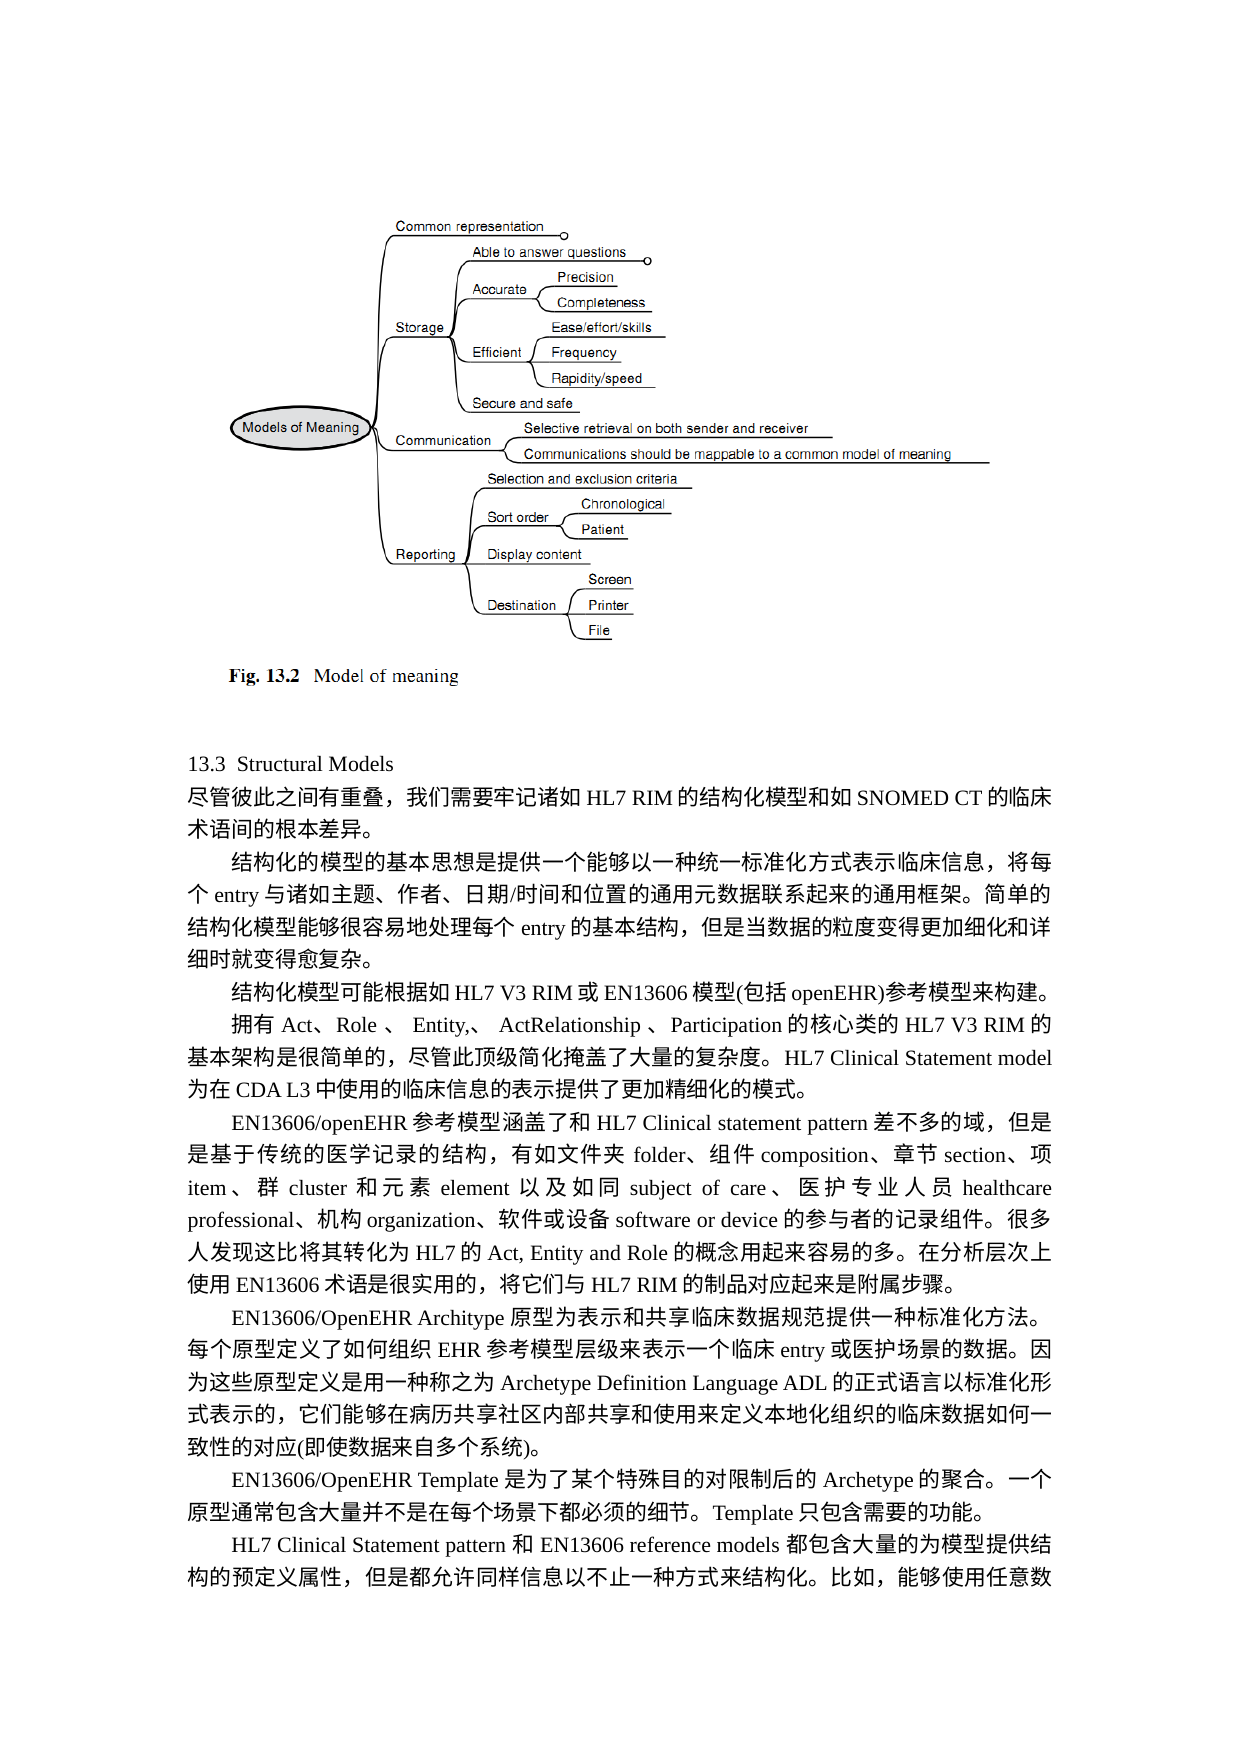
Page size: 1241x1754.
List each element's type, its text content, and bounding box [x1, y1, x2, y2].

text 拥有Act、Role 、 Entity,、 ActRelationship 、Participation的核心类的HL7 V3 RIM的基本架构是很简单的，尽管此顶级简化掩盖了大量的复杂度。HL7 Clinical Statement model为在CDA L3中使用的临床信息的表示提供了更加精细化的模式。 [187, 1007, 1053, 1104]
text 结构化的模型的基本思想是提供一个能够以一种统一标准化方式表示临床信息，将每个entry与诸如主题、作者、日期/时间和位置的通用元数据联系起来的通用框架。简单的结构化模型能够很容易地处理每个entry的基本结构，但是当数据的粒度变得更加细化和详细时就变得愈复杂。 [187, 844, 1053, 974]
text EN13606/OpenEHR Architype原型为表示和共享临床数据规范提供一种标准化方法。每个原型定义了如何组织EHR参考模型层级来表示一个临床entry或医护场景的数据。因为这些原型定义是用一种称之为Archetype Definition Language ADL的正式语言以标准化形式表示的，它们能够在病历共享社区内部共享和使用来定义本地化组织的临床数据如何一致性的对应(即使数据来自多个系统)。 [187, 1299, 1053, 1462]
text 结构化模型可能根据如HL7 V3 RIM或EN13606模型(包括openEHR)参考模型来构建。 [187, 974, 1053, 1007]
text EN13606/OpenEHR Template是为了某个特殊目的对限制后的Archetype的聚合。一个原型通常包含大量并不是在每个场景下都必须的细节。Template只包含需要的功能。 [187, 1462, 1053, 1527]
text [187, 1527, 1053, 1592]
text EN13606/openEHR参考模型涵盖了和HL7 Clinical statement pattern差不多的域，但是是基于传统的医学记录的结构，有如文件夹folder、组件composition、章节section、项item、群cluster和元素element以及如同subject of care、医护专业人员healthcare professional、机构organization、软件或设备software or device的参与者的记录组件。很多人发现这比将其转化为HL7的Act, Entity and Role的概念用起来容易的多。在分析层次上使用EN13606术语是很实用的，将它们与HL7 RIM的制品对应起来是附属步骤。 [187, 1104, 1053, 1299]
text 13.3 Structural Models [187, 747, 1053, 779]
picture [187, 162, 1053, 718]
text 尽管彼此之间有重叠，我们需要牢记诸如HL7 RIM的结构化模型和如SNOMED CT的临床术语间的根本差异。 [187, 779, 1053, 844]
